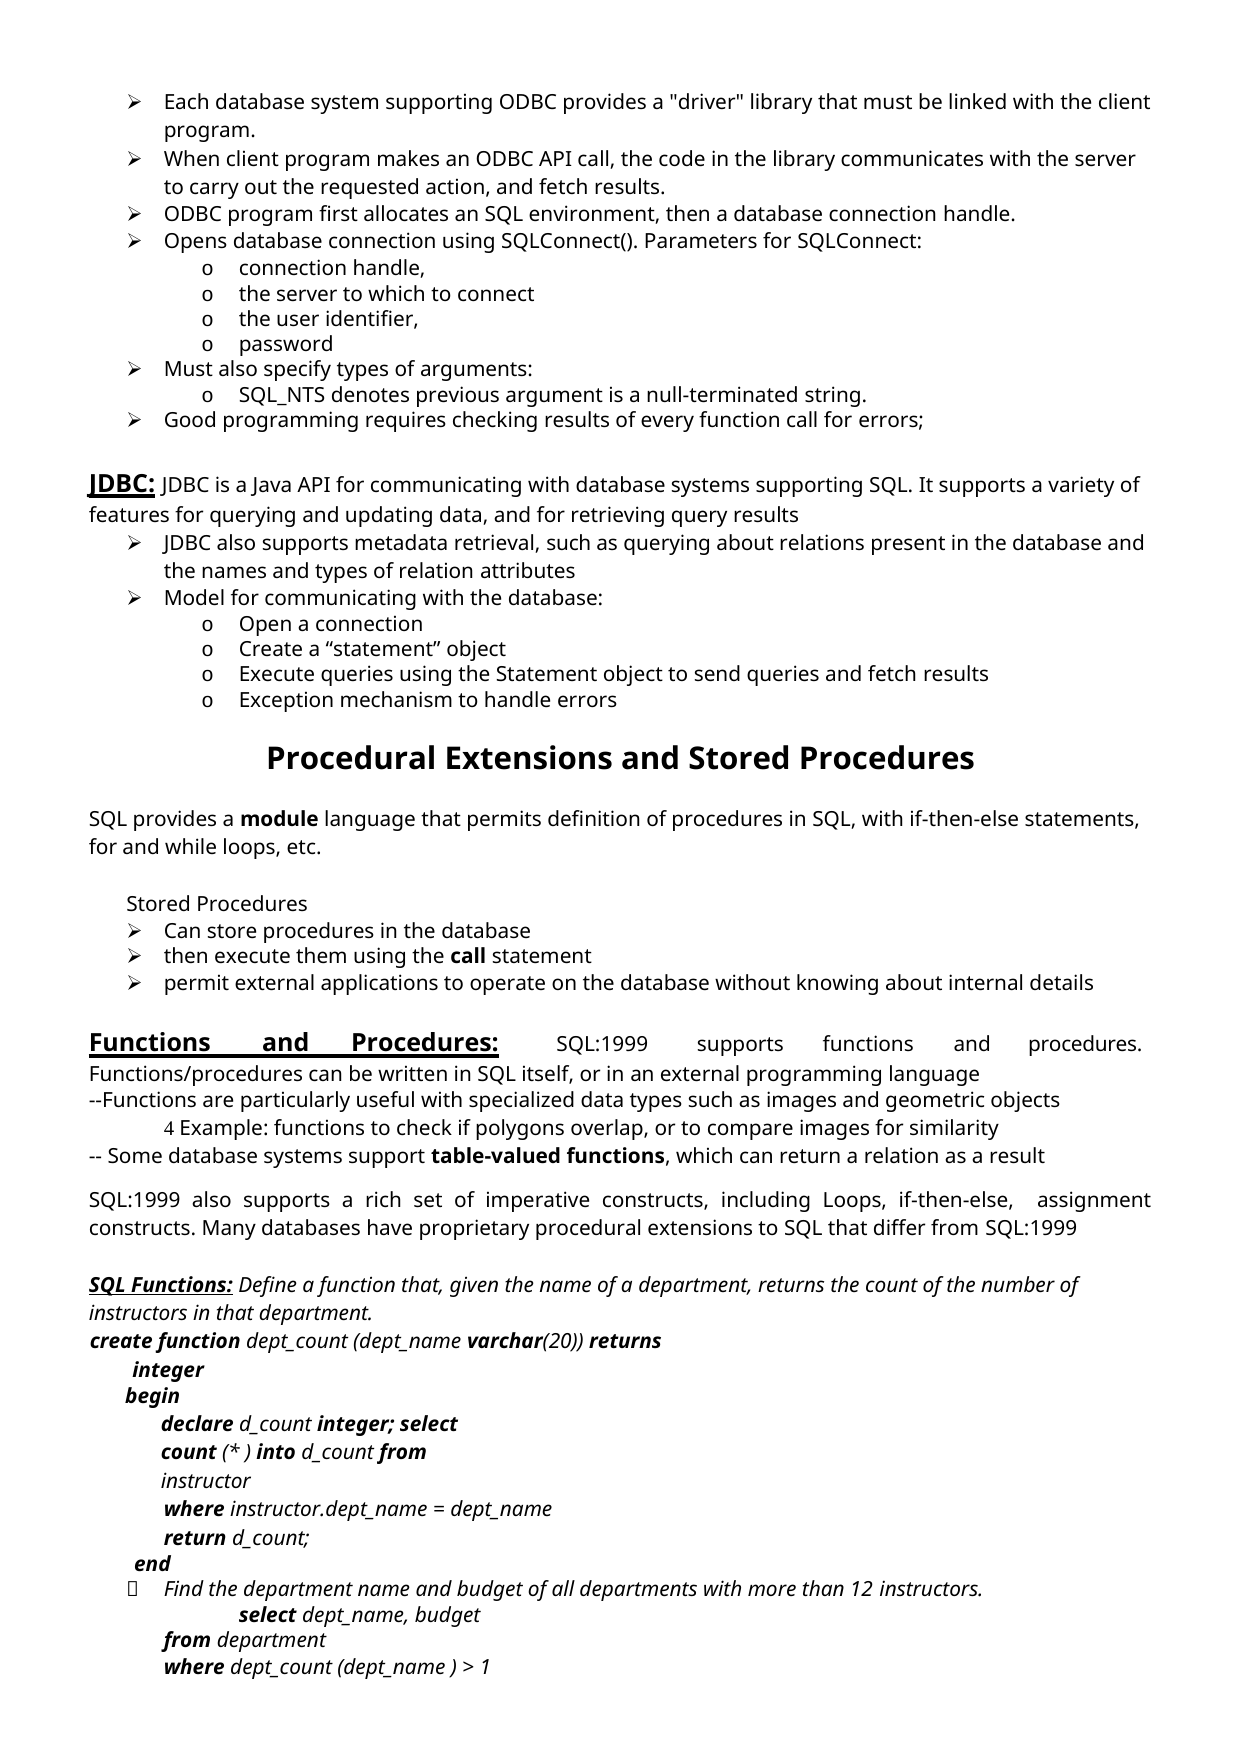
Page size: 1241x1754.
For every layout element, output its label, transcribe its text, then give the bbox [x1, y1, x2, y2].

list the user identifier, [201, 306, 1192, 332]
list then execute them using the call statement [126, 943, 1192, 968]
list Good programming requires checking results of every function call for errors; [126, 408, 1192, 432]
text --Functions are particularly useful with specialized data types such as images and geometric objects [88, 1088, 1192, 1112]
text create function dept_count (dept_name varchar(20)) returns integer [89, 1327, 680, 1383]
list connection handle, [201, 255, 1192, 281]
list Opens database connection using SQLConnect(). Parameters for SQLConnect: [126, 226, 1192, 254]
subtitle Procedural Extensions and Stored Procedures [117, 736, 1124, 778]
list the server to which to connect [201, 281, 1192, 306]
list Open a connection [201, 610, 1192, 636]
text where dept_count (dept_name ) > 1 [163, 1652, 1192, 1681]
list Can store procedures in the database [126, 918, 1192, 943]
text where instructor.dept_name = dept_name [163, 1494, 1192, 1523]
text return d_count; [163, 1523, 1192, 1551]
list JDBC also supports metadata retrieval, such as querying about relations present in the database and the names and types of relation attributes [126, 528, 1151, 585]
text Stored Procedures [126, 889, 1192, 918]
text JDBC: JDBC is a Java API for communicating with database systems supporting SQL. It supports a variety of features for querying and updating data, and for retrieving query results [88, 466, 1146, 528]
text  Find the department name and budget of all departments with more than 12 instructors. [126, 1577, 1192, 1602]
list ODBC program first allocates an SQL environment, then a database connection handle. [126, 201, 1192, 226]
text -- Some database systems support table-valued functions, which can return a relation as a result [88, 1141, 1192, 1170]
list When client program makes an ODBC API call, the code in the library communicates with the server to carry out the requested action, and fetch results. [126, 144, 1152, 201]
text  Example: functions to check if polygons overlap, or to compare images for similarity [163, 1113, 1192, 1141]
list Create a “statement” object [201, 636, 1192, 662]
list Exception mechanism to handle errors [201, 687, 1192, 713]
list Must also specify types of arguments: [126, 357, 1192, 381]
text end [134, 1551, 1192, 1577]
list Execute queries using the Statement object to send queries and fetch results [201, 662, 1192, 687]
list password [201, 332, 1192, 357]
list Model for communicating with the database: [126, 585, 1192, 610]
list SQL_NTS denotes previous argument is a null-terminated string. [201, 381, 1192, 408]
text SQL Functions: Define a function that, given the name of a department, returns the count of the number of instructors in that department. [88, 1270, 1146, 1327]
list Each database system supporting ODBC provides a "driver" library that must be linked with the client program. [126, 87, 1152, 144]
text select dept_name, budget [238, 1602, 1192, 1627]
text SQL:1999 also supports a rich set of imperative constructs, including Loops, if-then-else, assignment constructs. Many databases have proprietary procedural extensions to SQL that differ from SQL:1999 [88, 1185, 1152, 1242]
text SQL provides a module language that permits definition of procedures in SQL, with if-then-else statements, for and while loops, etc. [88, 804, 1146, 861]
text Functions and Procedures: SQL:1999 supports functions and procedures. Functions/procedures can be written in SQL itself, or in an external programming language [88, 1025, 1153, 1088]
text from department [163, 1627, 1192, 1652]
list permit external applications to operate on the database without knowing about internal details [126, 968, 1152, 997]
text begin [125, 1384, 1192, 1409]
text declare d_count integer; select count (* ) into d_count from instructor [161, 1409, 495, 1494]
